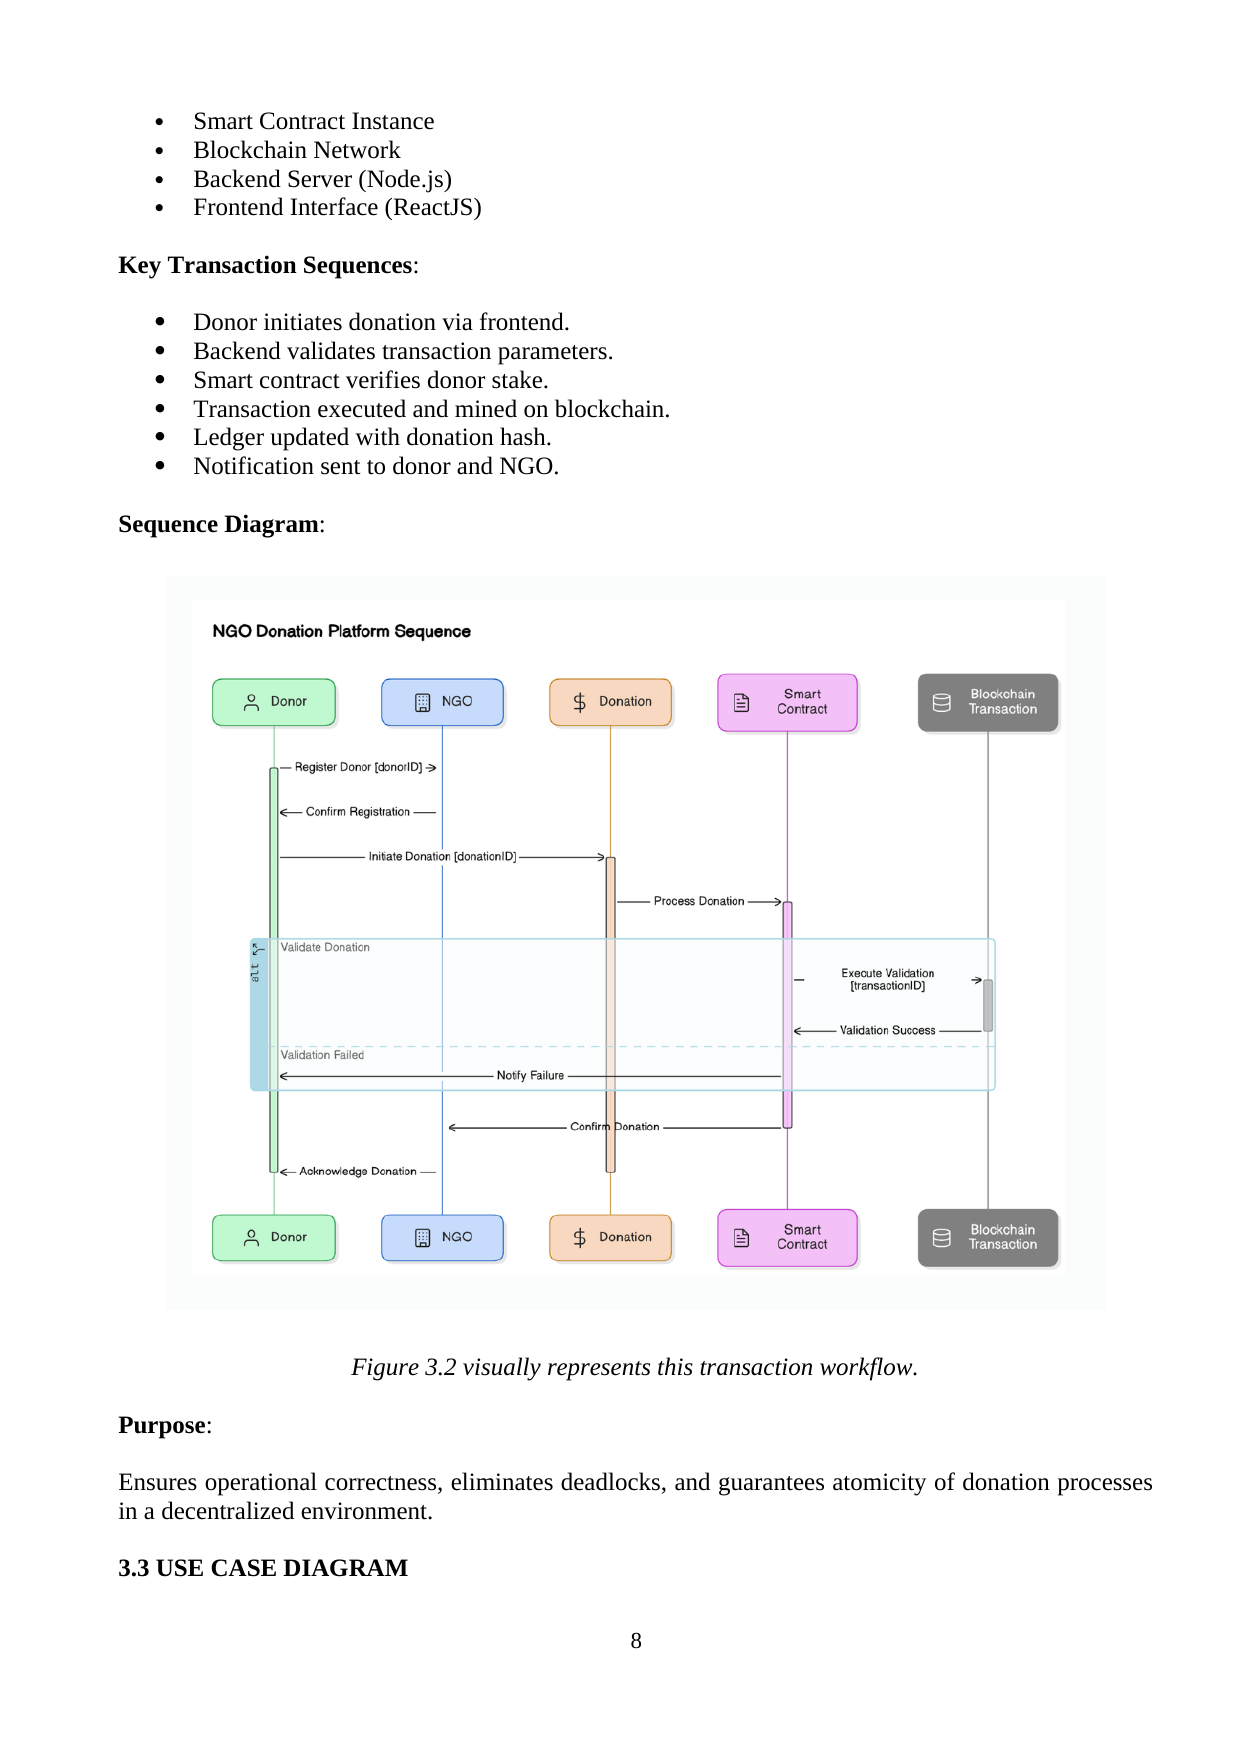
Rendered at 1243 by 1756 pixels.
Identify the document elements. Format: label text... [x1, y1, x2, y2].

list Smart contract verifies donor stake. [156, 365, 1154, 394]
list Backend validates transaction parameters. [156, 336, 1154, 365]
text Purpose: [118, 1410, 1154, 1438]
text 3.3 USE CASE DIAGRAM [118, 1553, 1154, 1582]
list Notification sent to donor and NGO. [156, 451, 1154, 480]
text Key Transaction Sequences: [118, 250, 1154, 279]
list Donor initiates donation via frontend. [156, 307, 1154, 336]
list Smart Contract Instance [156, 106, 1154, 135]
text Ensures operational correctness, eliminates deadlocks, and guarantees atomicity of donation processes in a decentralized environment. [118, 1438, 1154, 1525]
list Ledger updated with donation hash. [156, 422, 1154, 451]
text Figure 3.2 visually represents this transaction workflow. [118, 1323, 1154, 1381]
list Frontend Interface (ReactJS) [156, 192, 1154, 221]
list Blockchain Network [156, 135, 1154, 164]
picture [165, 566, 1107, 1324]
list Backend Server (Node.js) [156, 164, 1154, 192]
list Transaction executed and mined on blockchain. [156, 394, 1154, 422]
text Sequence Diagram: [118, 509, 1154, 537]
